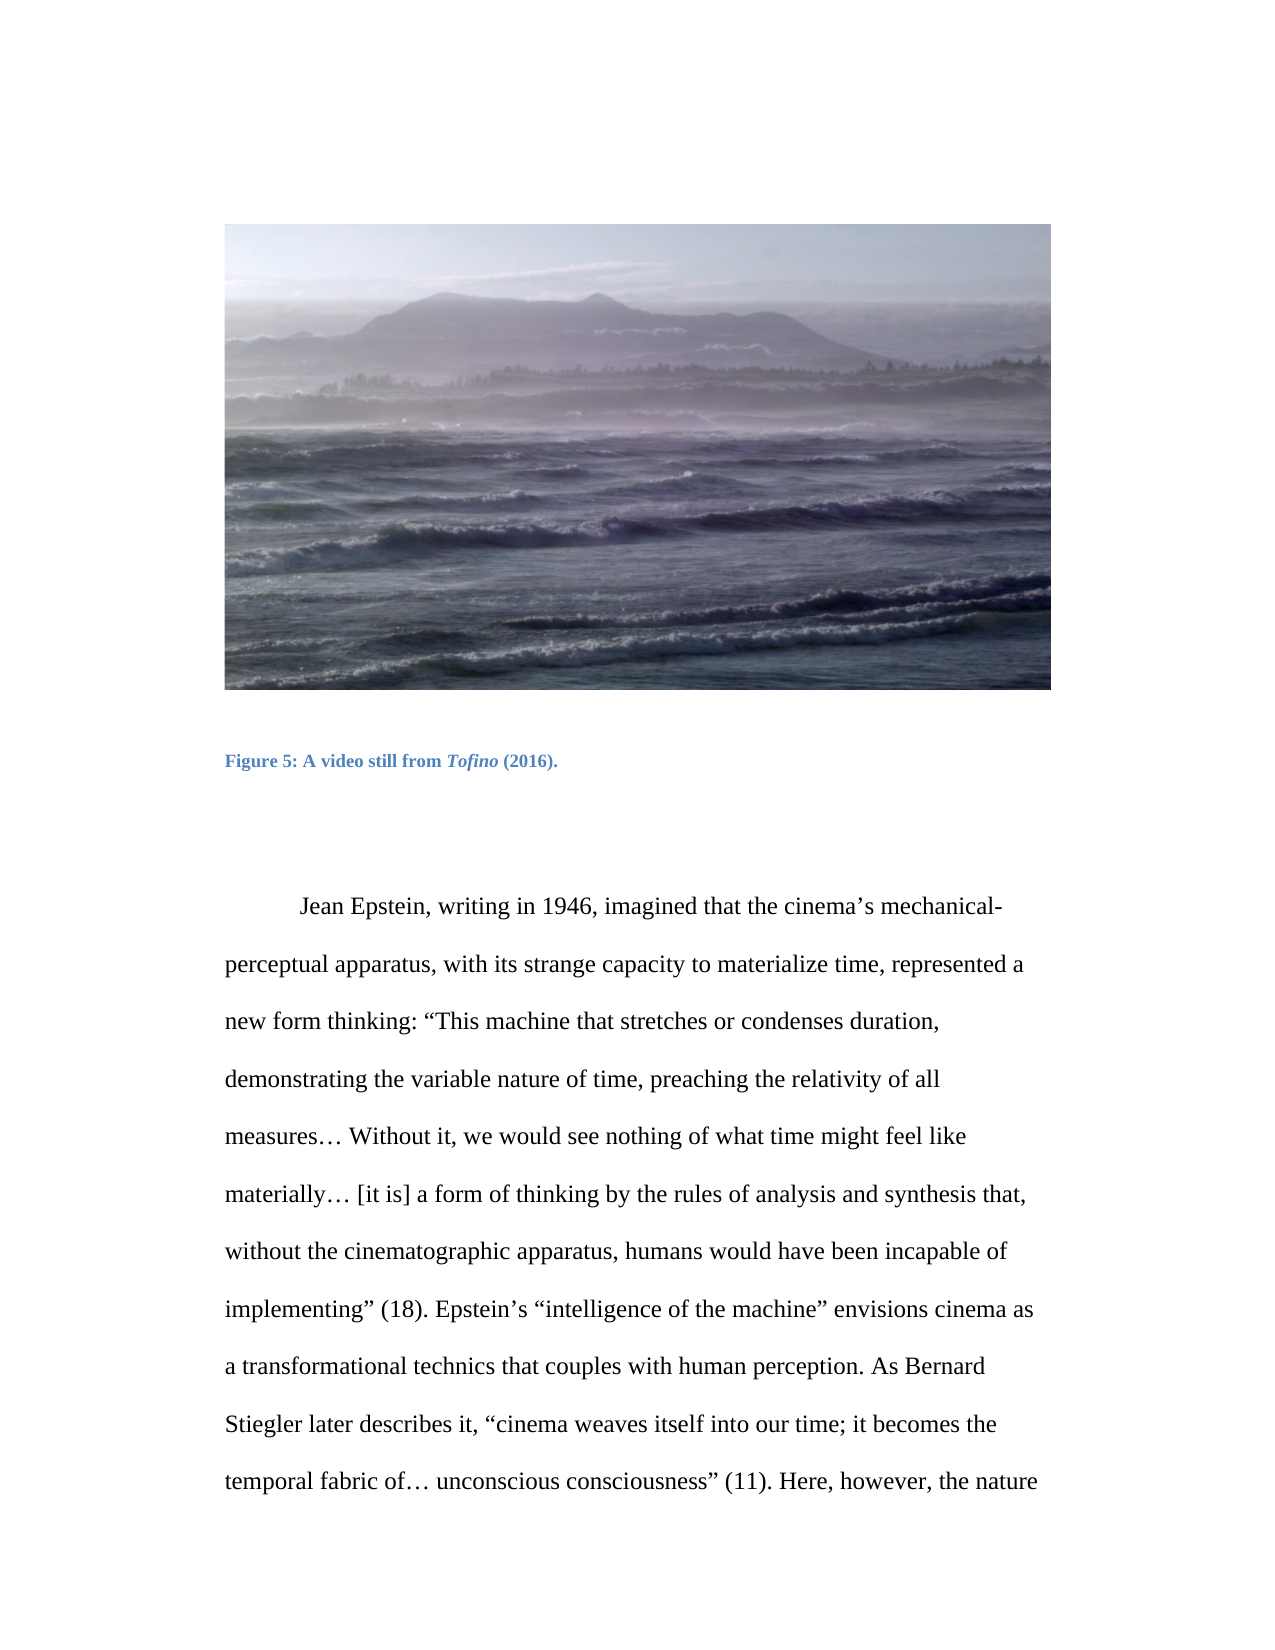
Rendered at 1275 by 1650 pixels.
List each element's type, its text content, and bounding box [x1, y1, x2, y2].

text Figure 5: A video still from Tofino (2016). [224, 750, 1051, 771]
picture [224, 224, 1051, 690]
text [224, 891, 1051, 1495]
